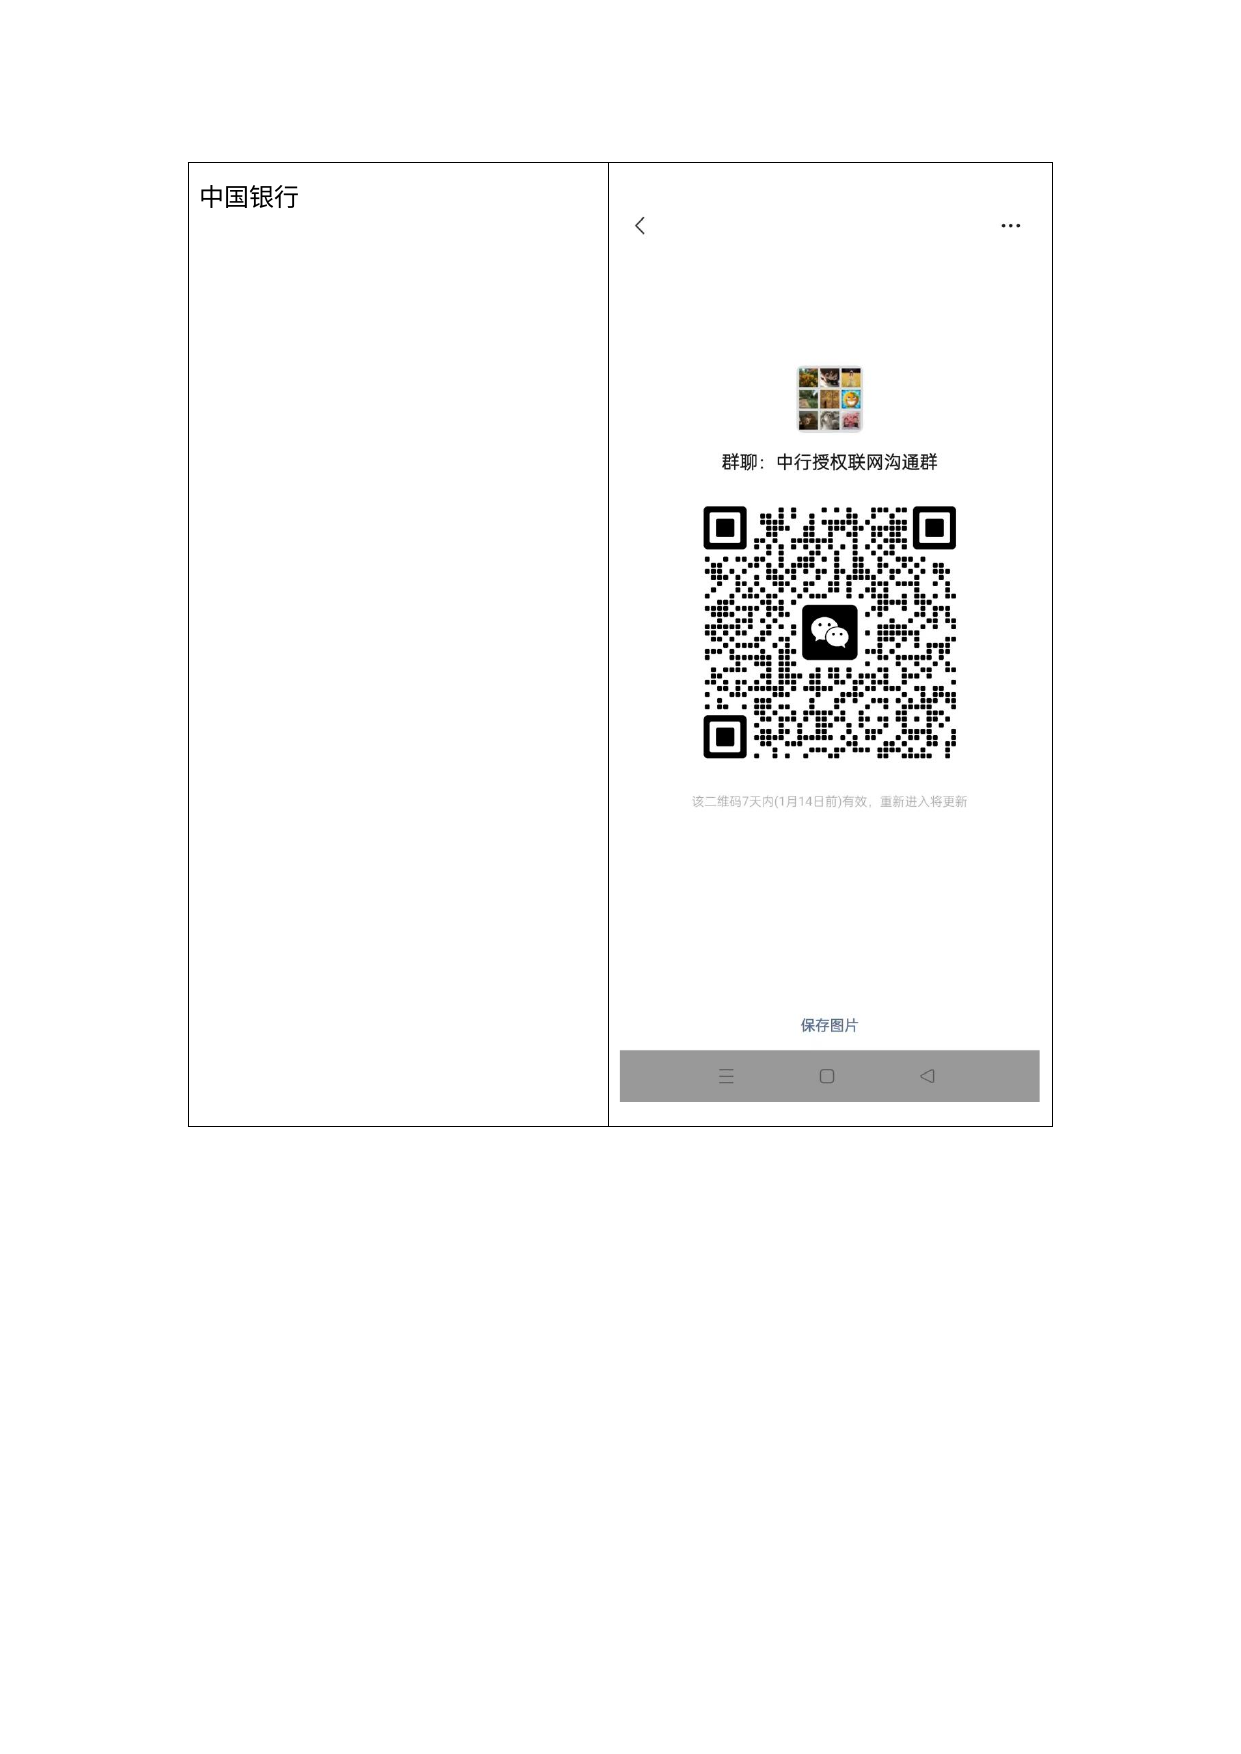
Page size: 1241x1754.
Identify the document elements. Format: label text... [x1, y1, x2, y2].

table_cell [609, 163, 1052, 1126]
table_cell 中国银行 [189, 163, 608, 1126]
picture [619, 163, 1040, 1102]
